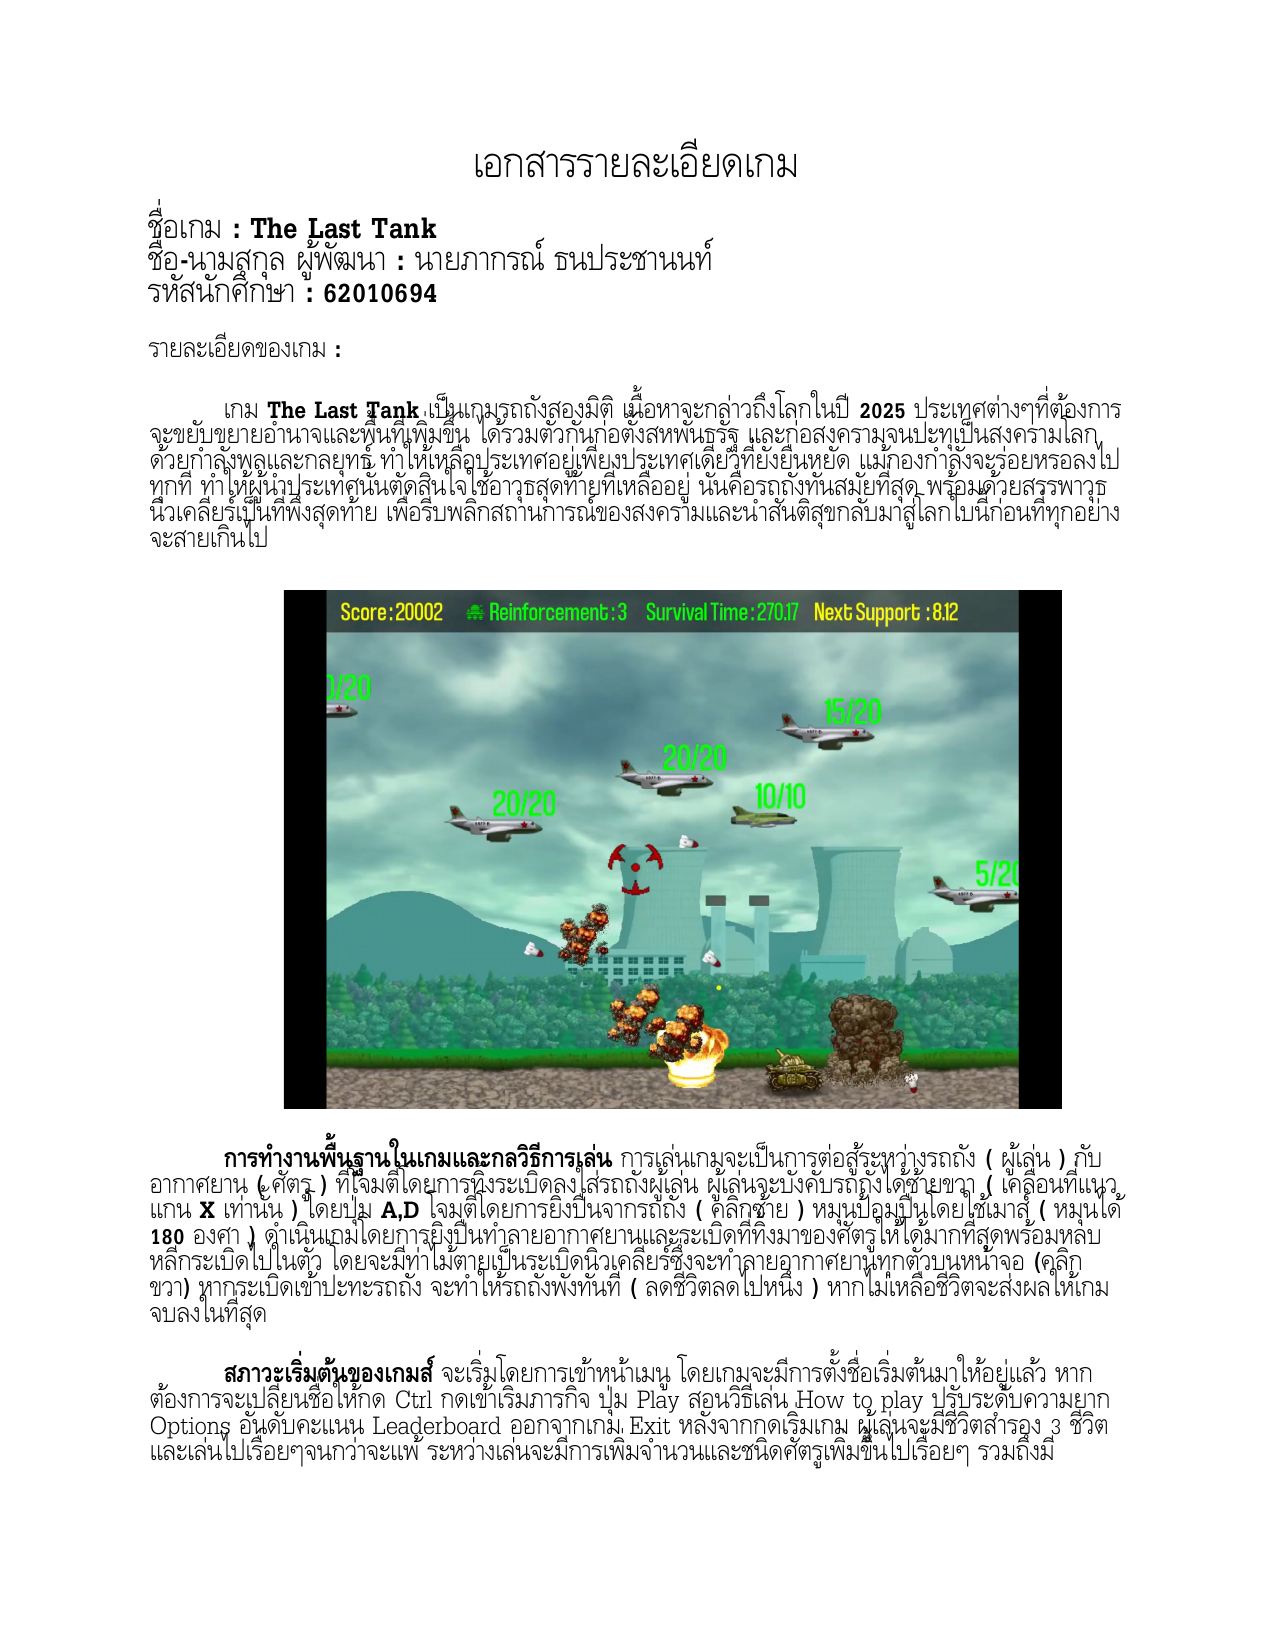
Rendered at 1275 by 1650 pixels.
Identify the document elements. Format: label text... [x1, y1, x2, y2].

text เกม The Last Tank เป็นเกมรถถังสองมิติ เนื้อหาจะกล่าวถึงโลกในปี 2025 ประเทศต่างๆที่ต้องการจะขยับขยายอำนาจและพื้นที่เพิ่มขึ้น ได้รวมตัวกันก่อตั้งสหพันธรัฐ และก่อสงครามจนปะทุเป็นสงครามโลก ด้วยกำลังพลและกลยุทธ์ ทำให้เหลือประเทศอยู่เพียงประเทศเดียวที่ยังยืนหยัด แม้กองกำลังจะร่อยหรอลงไปทุกที ทำให้ผู้นำประเทศนั้นตัดสินใจใช้อาวุธสุดท้ายที่เหลืออยู่ นั่นคือรถถังทันสมัยที่สุด พร้อมด้วยสรรพาวุธนิวเคลียร์เป็นที่พึ่งสุดท้าย เพื่อรีบพลิกสถานการณ์ของสงครามและนำสันติสุขกลับมาสู่โลกใบนี้ก่อนที่ทุกอย่างจะสายเกินไป [149, 400, 1122, 552]
text การทำงานพื้นฐานในเกมและกลวิธีการเล่น การเล่นเกมจะเป็นการต่อสู้ระหว่างรถถัง ( ผู้เล่น ) กับอากาศยาน ( ศัตรู ) ที่โจมตีโดยการทิ้งระเบิดลงใส่รถถังผู้เล่น ผู้เล่นจะบังคับรถถังได้ซ้ายขวา ( เคลื่อนที่แนวแกน X เท่านั้น ) โดยปุ่ม A,D โจมตีโดยการยิงปืนจากรถถัง ( คลิกซ้าย ) หมุนป้อมปืนโดยใช้เมาส์ ( หมุนได้ 180 องศา ) ดำเนินเกมโดยการยิงปืนทำลายอากาศยานและระเบิดที่ทิ้งมาของศัตรูให้ได้มากที่สุดพร้อมหลบหลีกระเบิดไปในตัว โดยจะมีท่าไม้ตายเป็นระเบิดนิวเคลียร์ซึ่งจะทำลายอากาศยานทุกตัวบนหน้าจอ (คลิกขวา) หากระเบิดเข้าปะทะรถถัง จะทำให้รถถังพังทันที ( ลดชีวิตลดไปหนึ่ง ) หากไม่เหลือชีวิตจะส่งผลให้เกมจบลงในที่สุด [149, 1149, 1122, 1327]
text เอกสารรายละเอียดเกม [150, 150, 1122, 185]
text รายละเอียดของเกม : [148, 340, 1122, 362]
text ชื่อเกม : The Last Tank [148, 217, 1116, 245]
picture [283, 590, 1062, 1109]
text รหัสนักศึกษา : 62010694 [148, 281, 1122, 308]
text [149, 1365, 1122, 1465]
text ชื่อ-นามสกุล ผู้พัฒนา : นายภากรณ์ ธนประชานนท์ [148, 249, 1116, 277]
